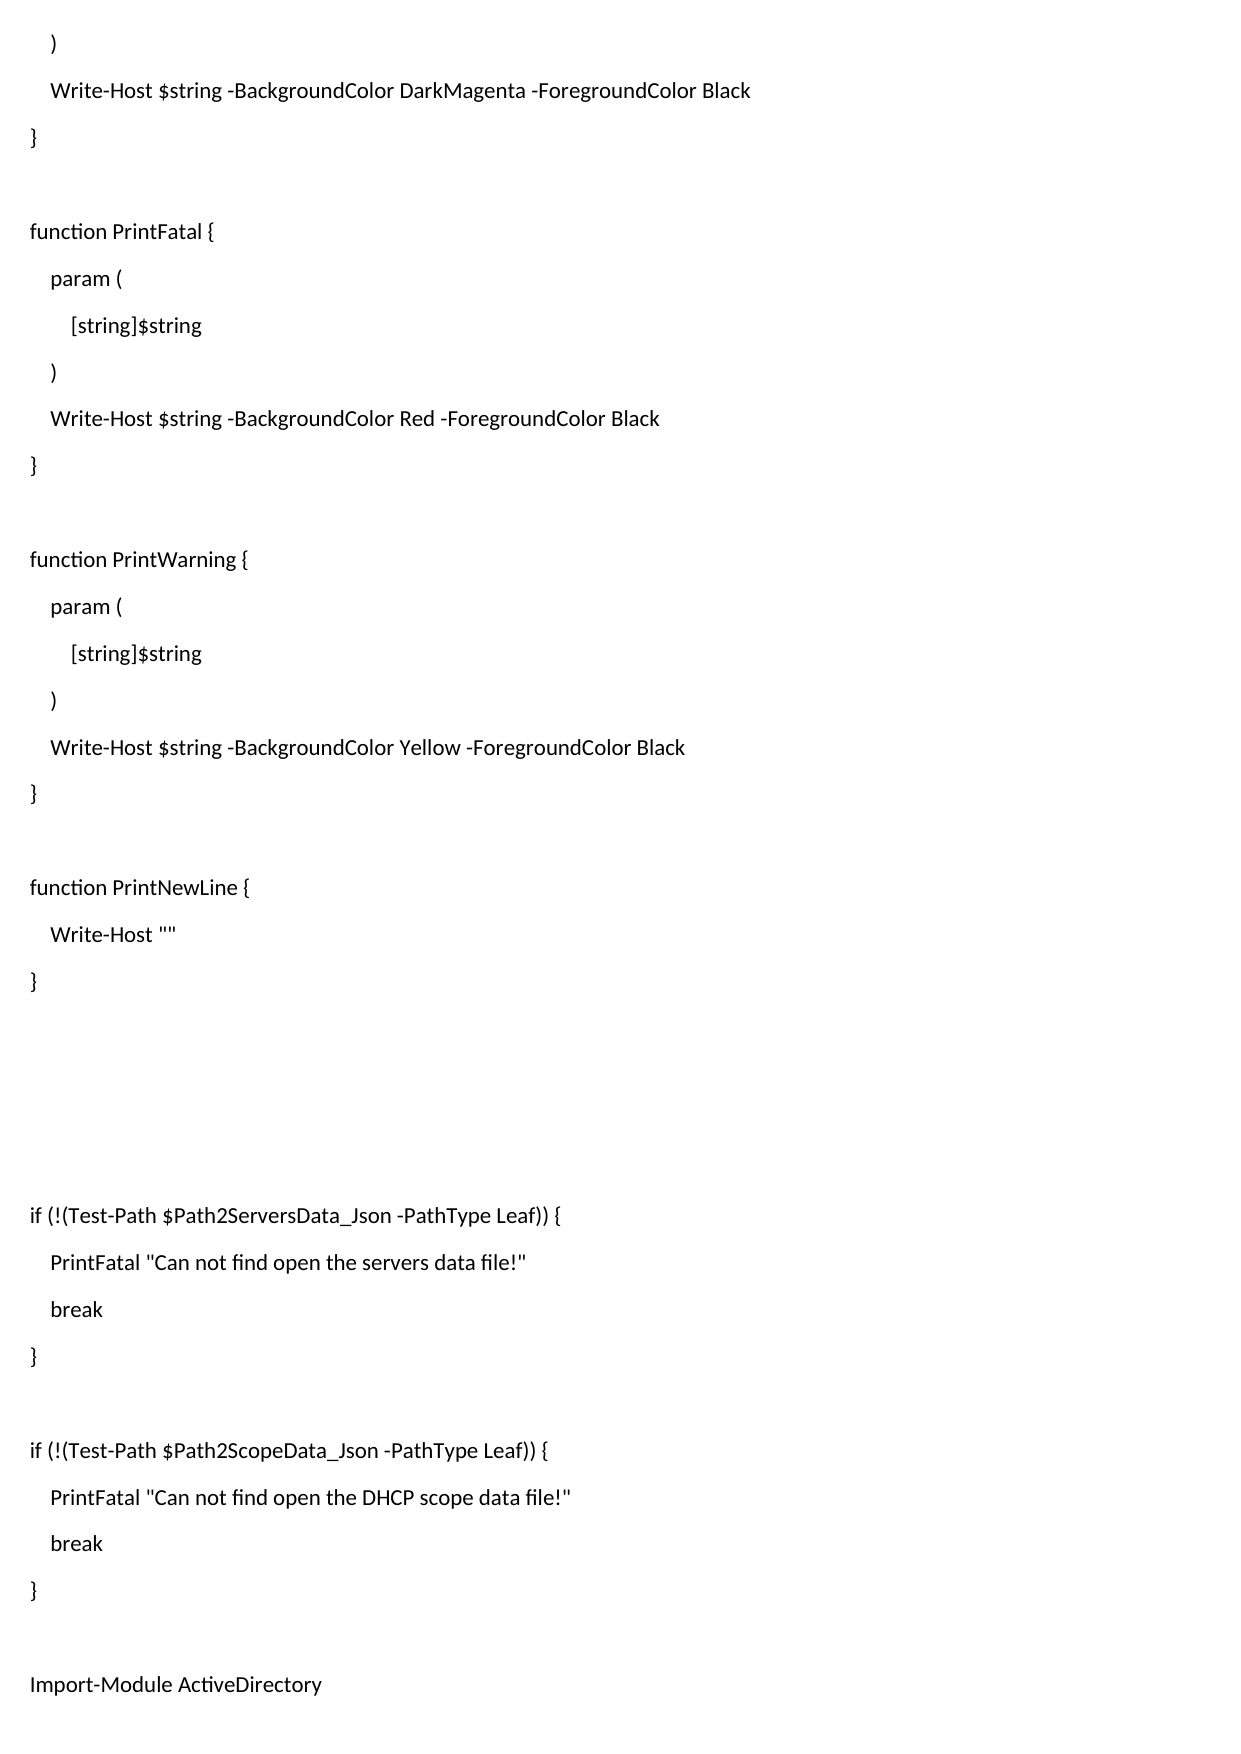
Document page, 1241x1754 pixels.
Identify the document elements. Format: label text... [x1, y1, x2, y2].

text if (!(Test-Path $Path2ScopeData_Json -PathType Leaf)) { [29, 1436, 1211, 1464]
text [string]$string [29, 639, 1211, 667]
text break [29, 1529, 1211, 1558]
text Import-Module ActiveDirectory [29, 1670, 1211, 1698]
text } [29, 1576, 1211, 1604]
text PrintFatal "Can not find open the DHCP scope data file!" [29, 1483, 1211, 1511]
text } [29, 967, 1211, 995]
text [string]$string [29, 311, 1211, 339]
text } [29, 779, 1211, 808]
text Write-Host $string -BackgroundColor DarkMagenta -ForegroundColor Black [29, 76, 1211, 104]
text ) [29, 29, 1211, 58]
text param ( [29, 592, 1211, 620]
text function PrintNewLine { [29, 873, 1211, 901]
text param ( [29, 264, 1211, 292]
text } [29, 123, 1211, 151]
text ) [29, 686, 1211, 714]
text Write-Host $string -BackgroundColor Red -ForegroundColor Black [29, 404, 1211, 433]
text if (!(Test-Path $Path2ServersData_Json -PathType Leaf)) { [29, 1201, 1211, 1229]
text break [29, 1295, 1211, 1323]
text PrintFatal "Can not find open the servers data file!" [29, 1248, 1211, 1276]
text } [29, 1342, 1211, 1370]
text } [29, 451, 1211, 479]
text ) [29, 358, 1211, 386]
text function PrintWarning { [29, 545, 1211, 573]
text Write-Host $string -BackgroundColor Yellow -ForegroundColor Black [29, 733, 1211, 761]
text Write-Host "" [29, 920, 1211, 948]
text function PrintFatal { [29, 217, 1211, 245]
